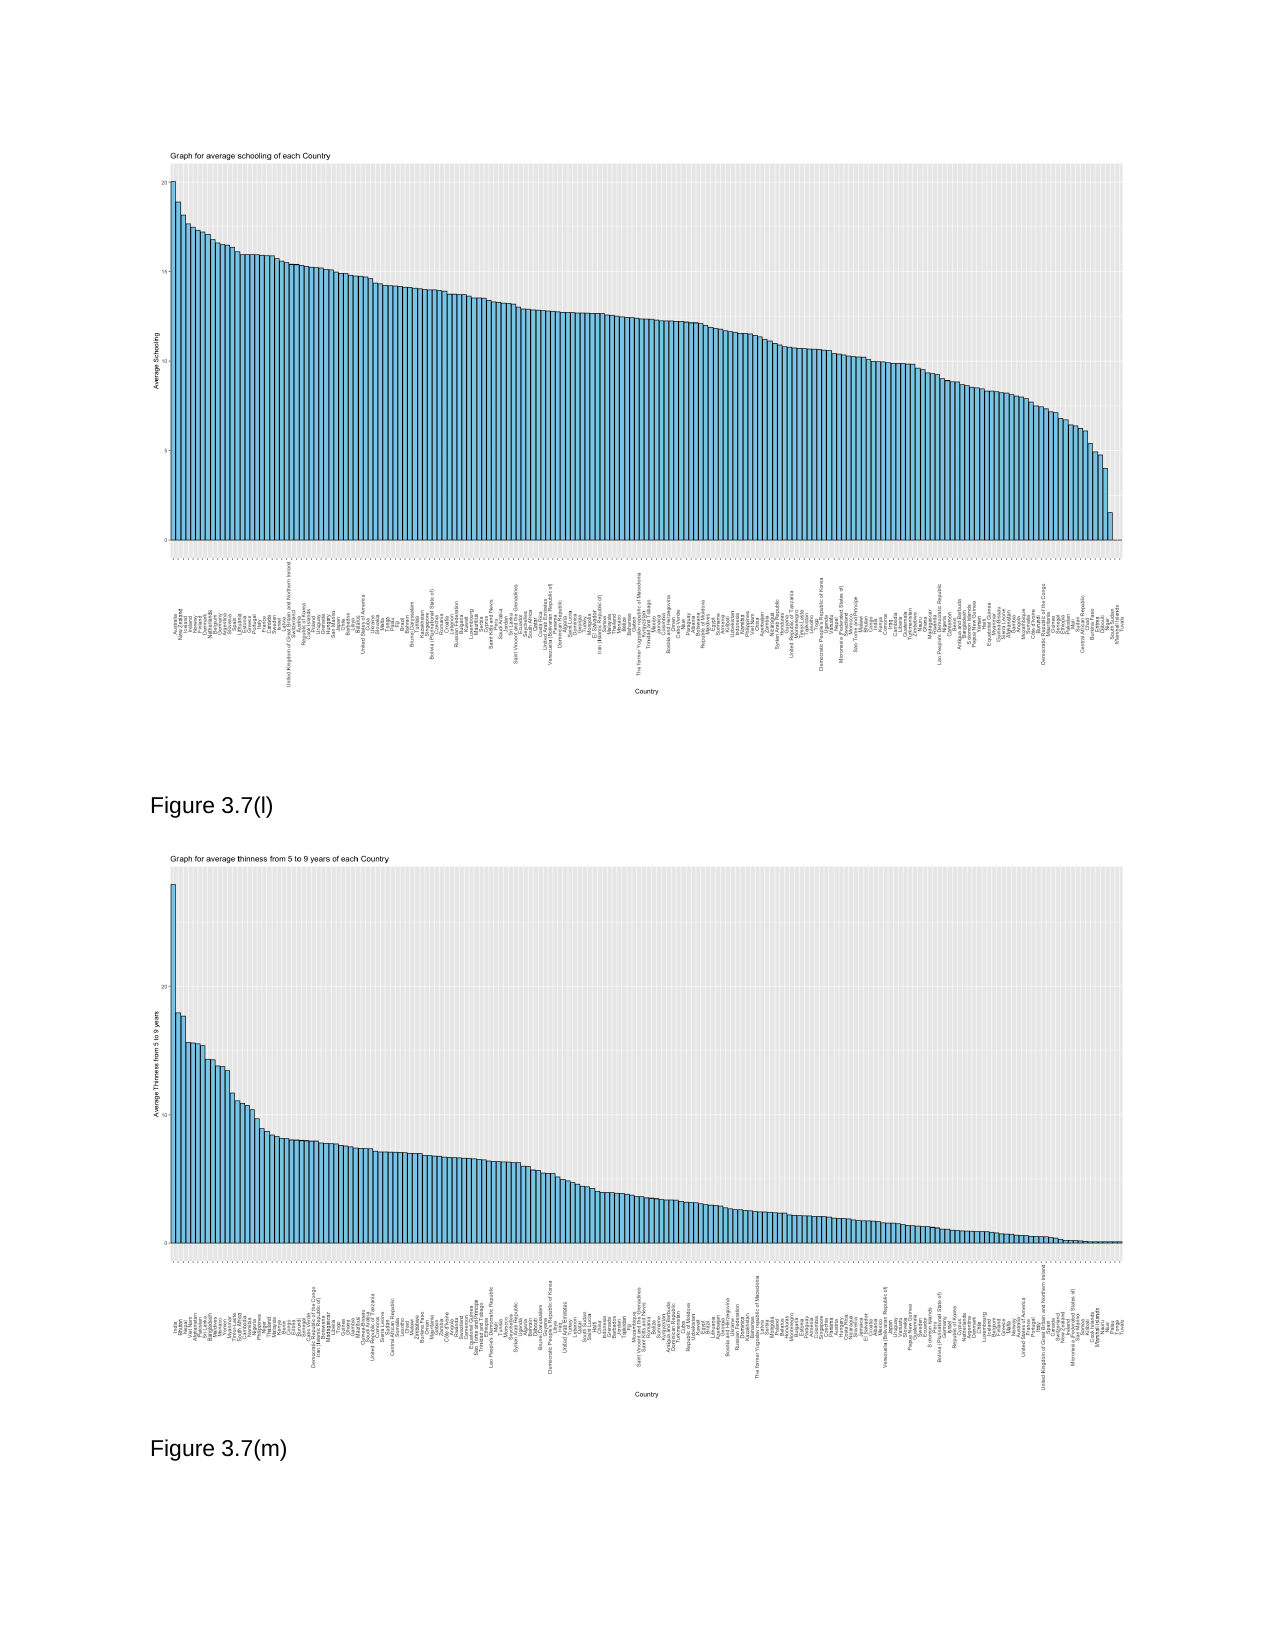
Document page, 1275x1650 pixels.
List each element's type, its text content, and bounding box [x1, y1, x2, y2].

text Figure 3.7(l) [150, 792, 1125, 819]
picture [150, 852, 1125, 1401]
text Figure 3.7(m) [150, 1435, 1125, 1461]
picture [150, 150, 1125, 698]
